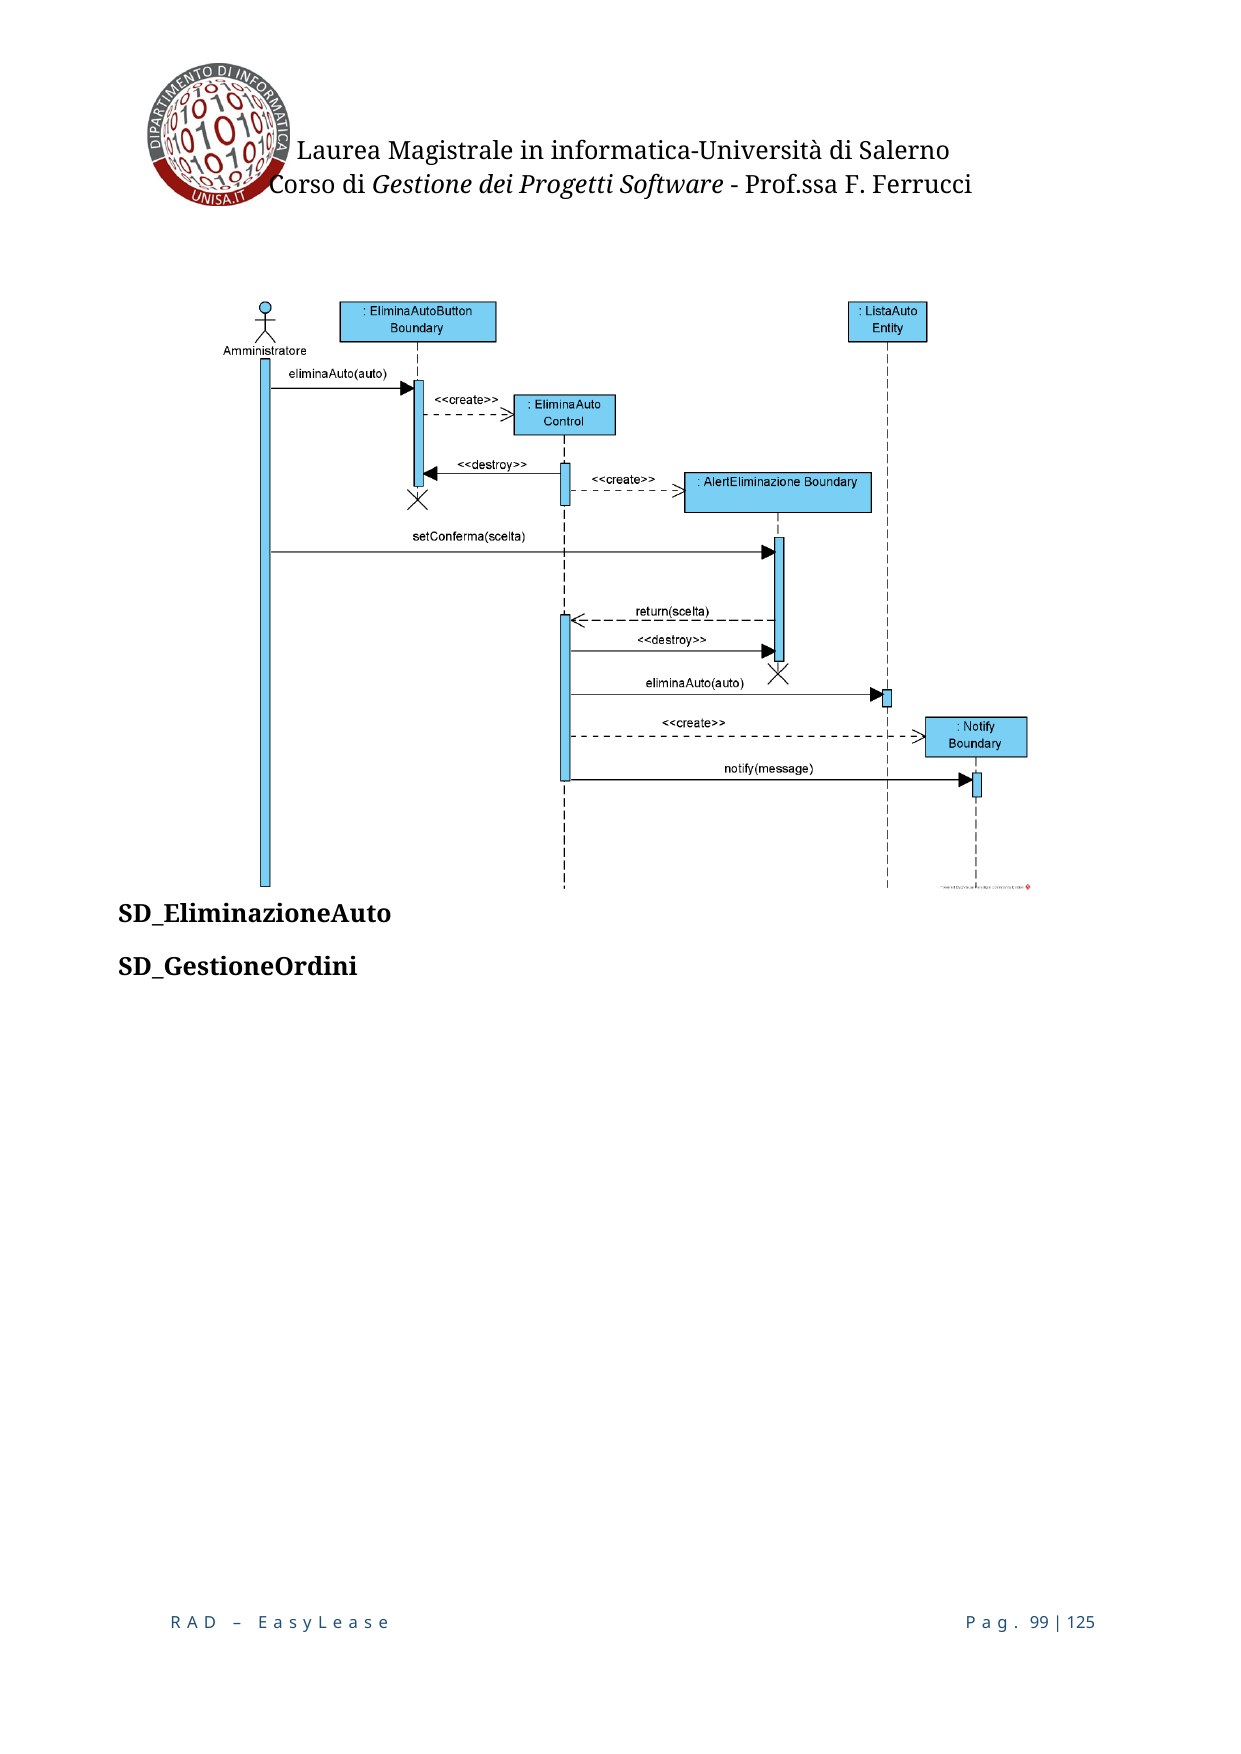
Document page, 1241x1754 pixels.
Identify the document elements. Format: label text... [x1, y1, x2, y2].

picture [147, 63, 290, 206]
text SD_GestioneOrdini [118, 949, 1122, 983]
picture [209, 299, 1031, 893]
